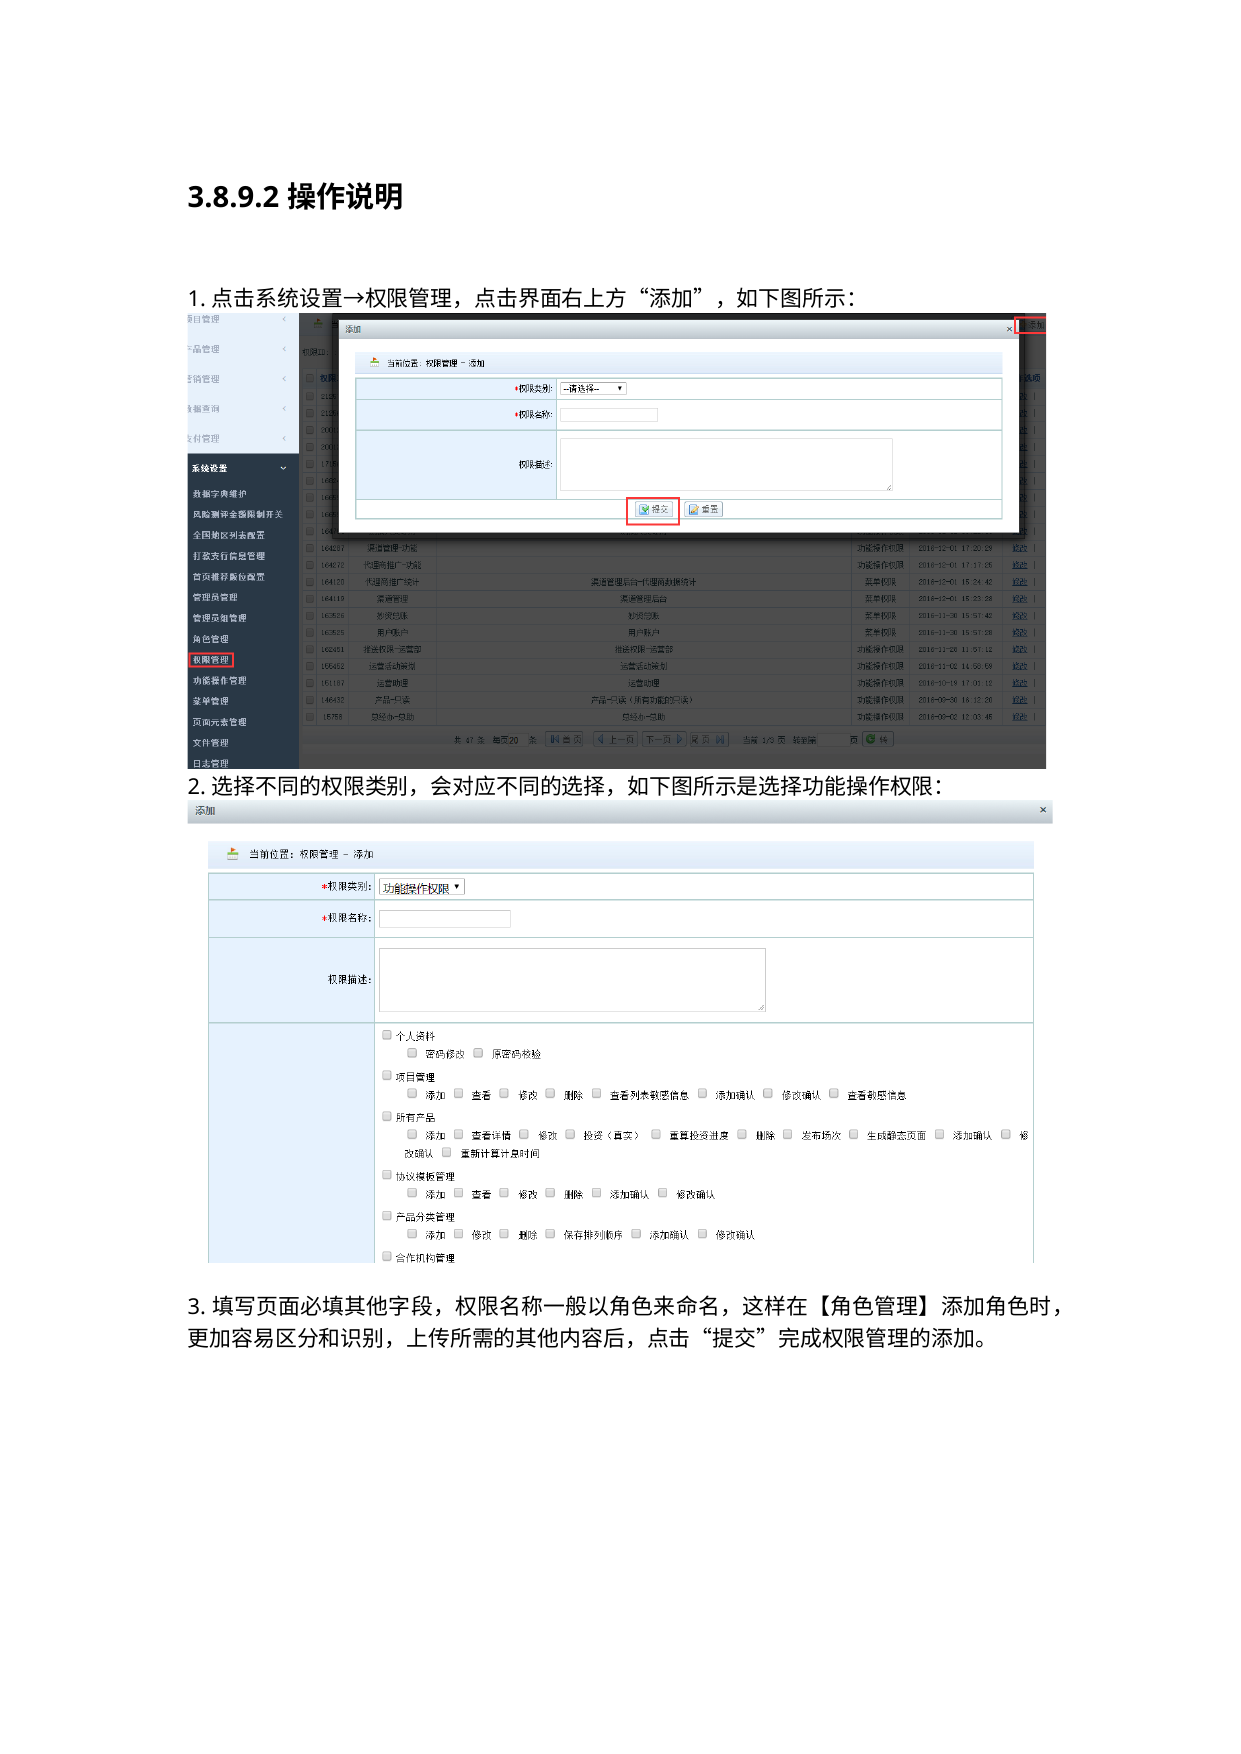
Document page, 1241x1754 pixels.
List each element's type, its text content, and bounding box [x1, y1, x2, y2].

picture [187, 800, 1053, 1263]
subtitle 3.8.9.2 操作说明 [187, 162, 1053, 227]
text 3. 填写页面必填其他字段，权限名称一般以角色来命名，这样在【角色管理】添加角色时，更加容易区分和识别，上传所需的其他内容后，点击“提交”完成权限管理的添加。 [187, 1288, 1053, 1353]
picture [187, 313, 1047, 769]
text 1. 点击系统设置→权限管理，点击界面右上方“添加”，如下图所示： [187, 281, 1053, 313]
text 2. 选择不同的权限类别，会对应不同的选择，如下图所示是选择功能操作权限： [187, 768, 1053, 800]
